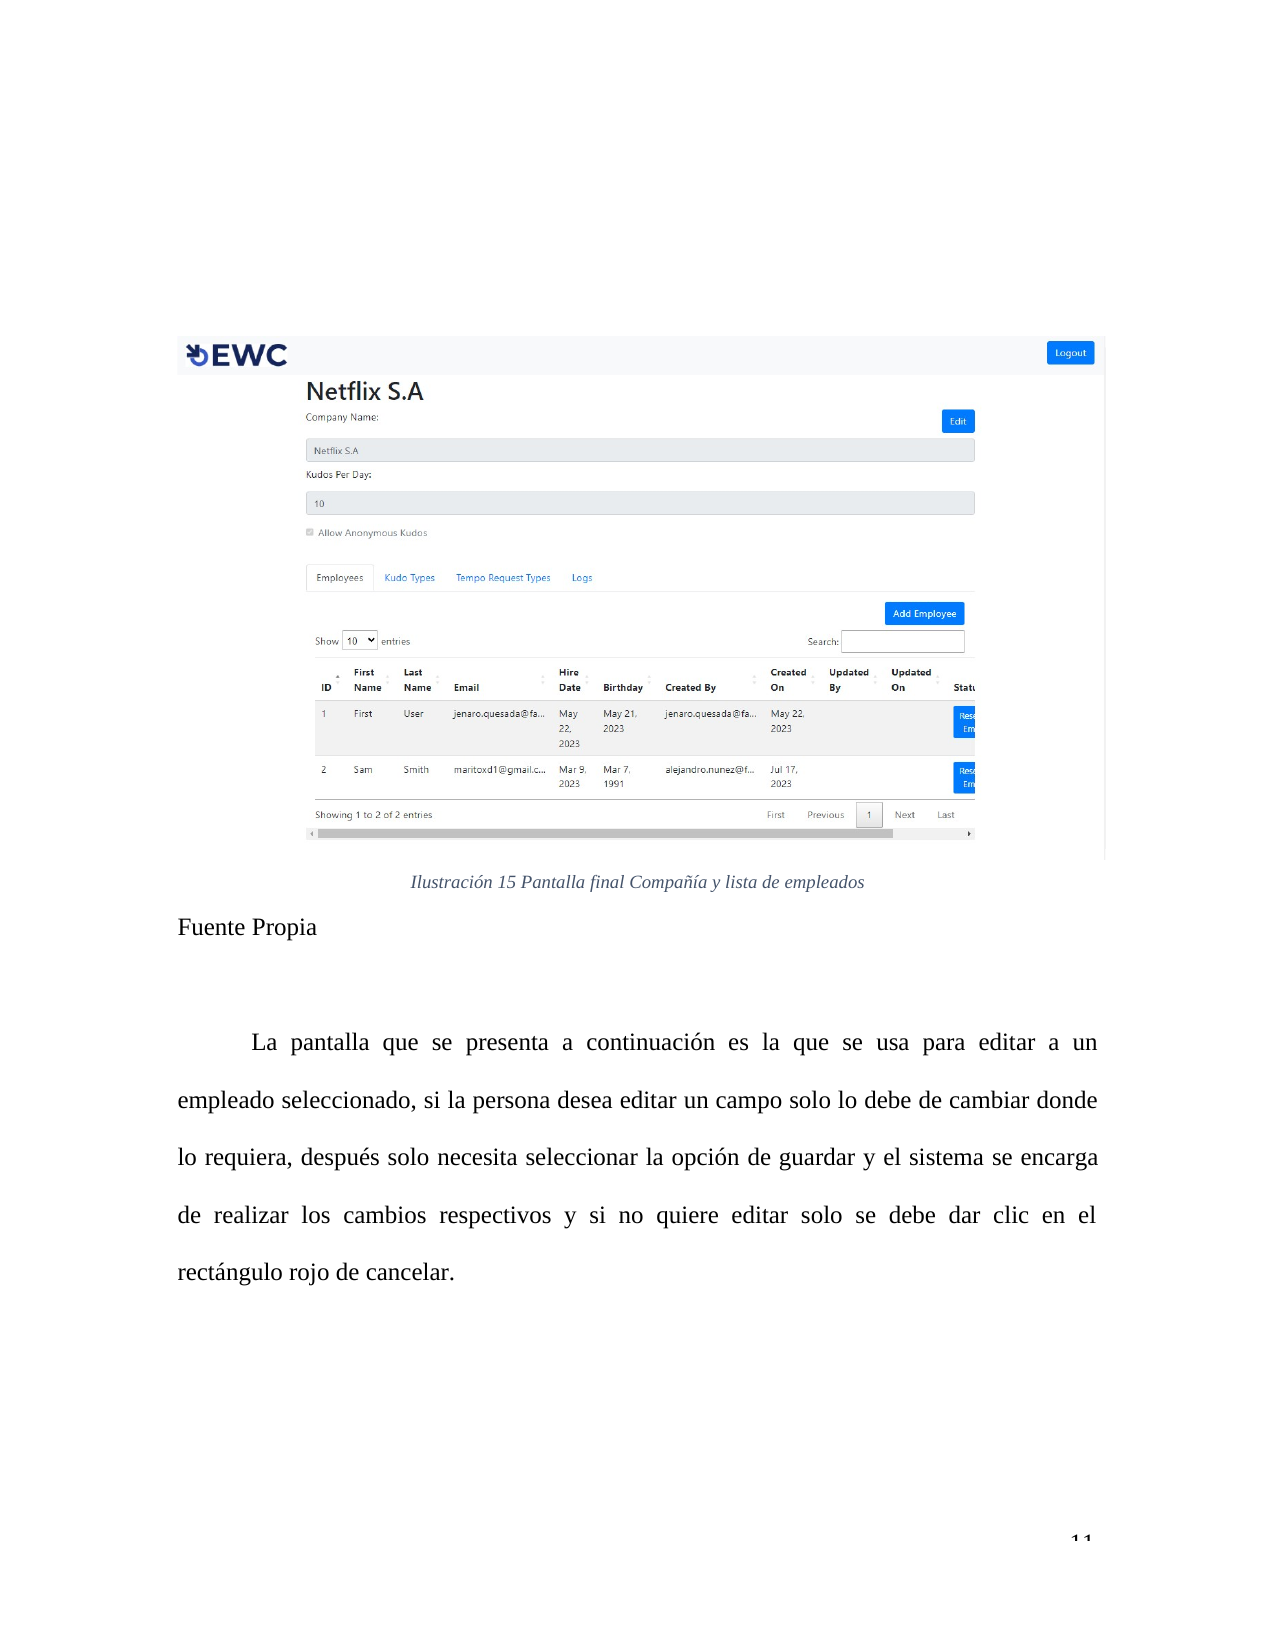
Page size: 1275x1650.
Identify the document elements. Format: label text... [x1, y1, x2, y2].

text Fuente Propia [177, 912, 321, 941]
text La pantalla que se presenta a continuación es la que se usa para editar a un empleado seleccionado, si la persona desea editar un campo solo lo debe de cambiar donde lo requiera, después solo necesita seleccionar la opción de guardar y el sistema se encarga de realizar los cambios respectivos y si no quiere editar solo se debe dar clic en el rectángulo rojo de cancelar. [177, 1027, 1098, 1286]
text Ilustración 15 Pantalla final Compañía y lista de empleados [410, 871, 1110, 892]
picture [177, 336, 1106, 860]
